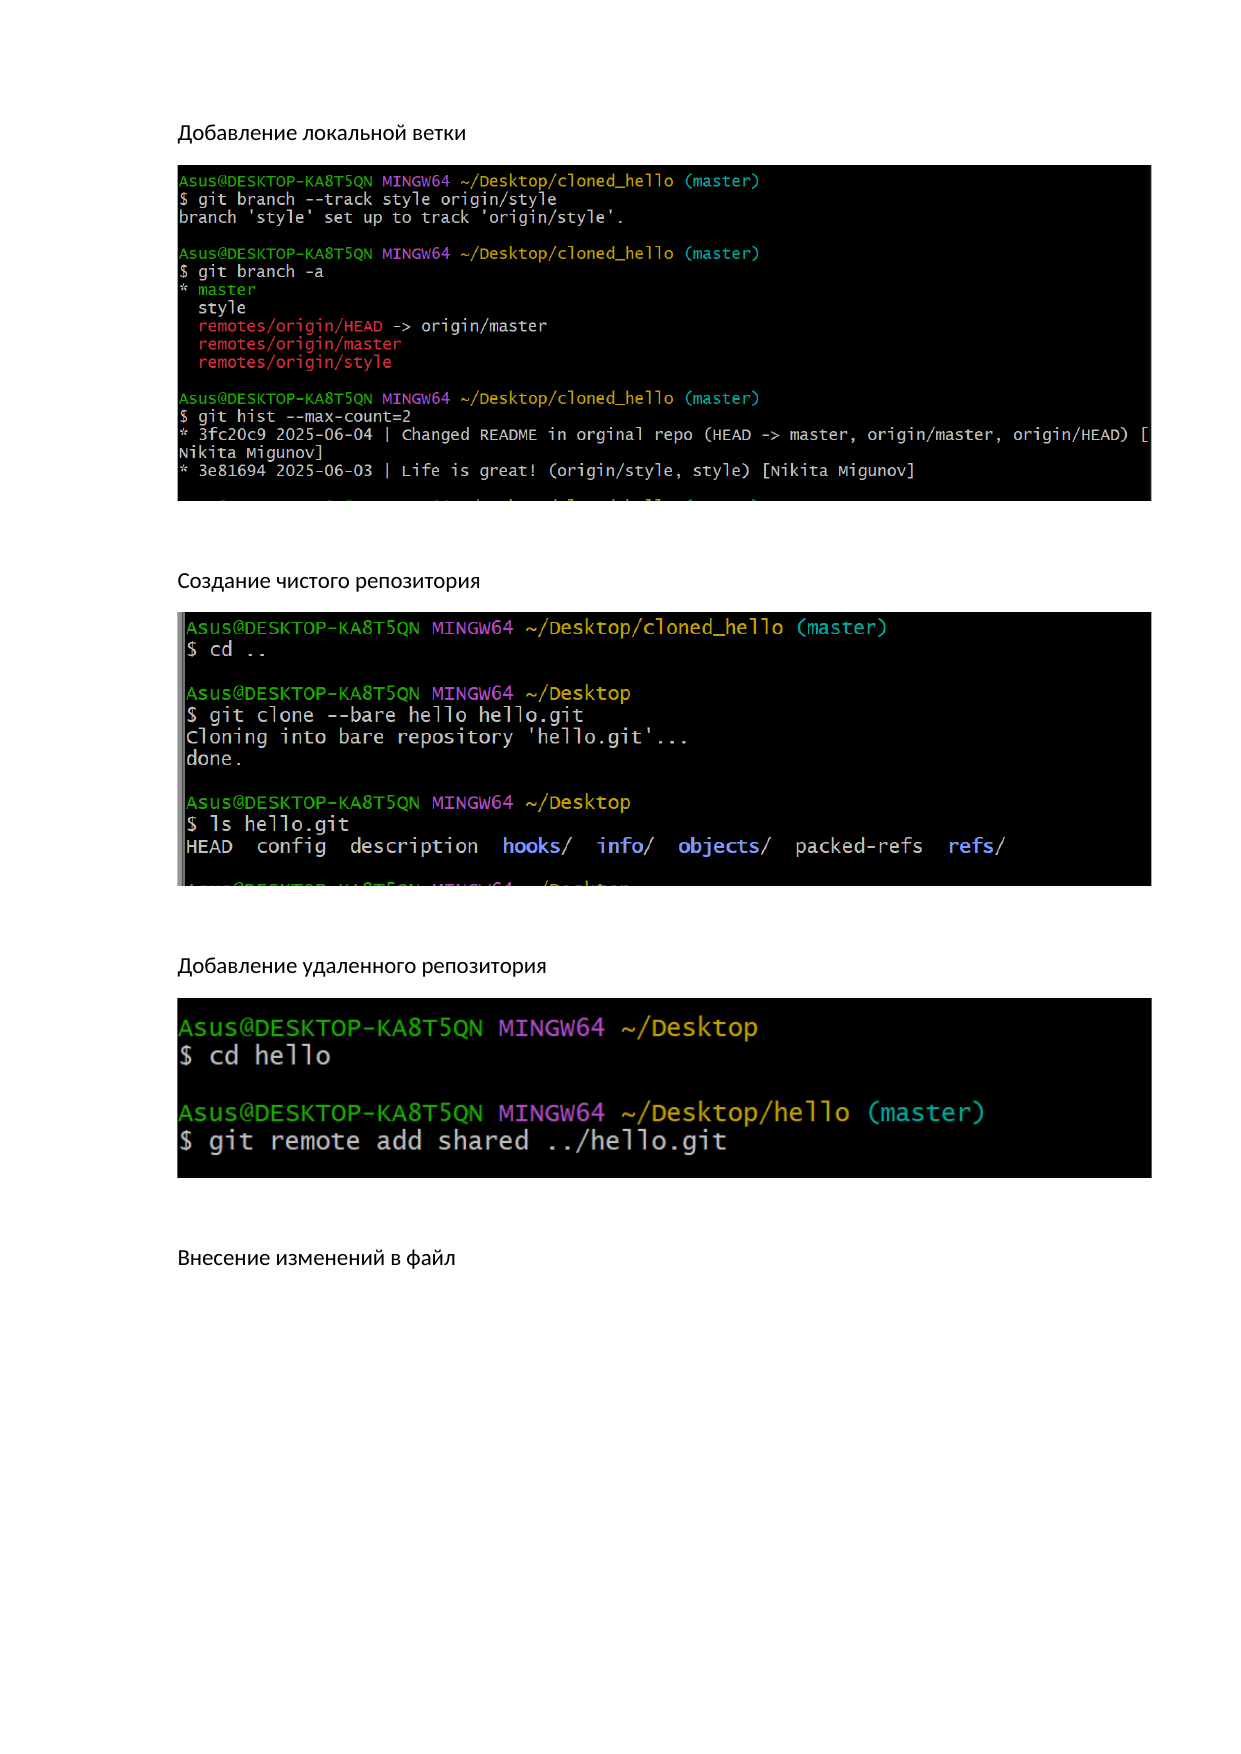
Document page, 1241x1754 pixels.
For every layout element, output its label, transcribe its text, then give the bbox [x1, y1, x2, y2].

picture [177, 998, 1152, 1178]
text Создание чистого репозитория [177, 566, 1152, 594]
text Добавление локальной ветки [177, 118, 1152, 146]
text Внесение изменений в файл [177, 1243, 1152, 1271]
picture [177, 165, 1152, 501]
text Добавление удаленного репозитория [177, 951, 1152, 979]
picture [177, 612, 1152, 886]
